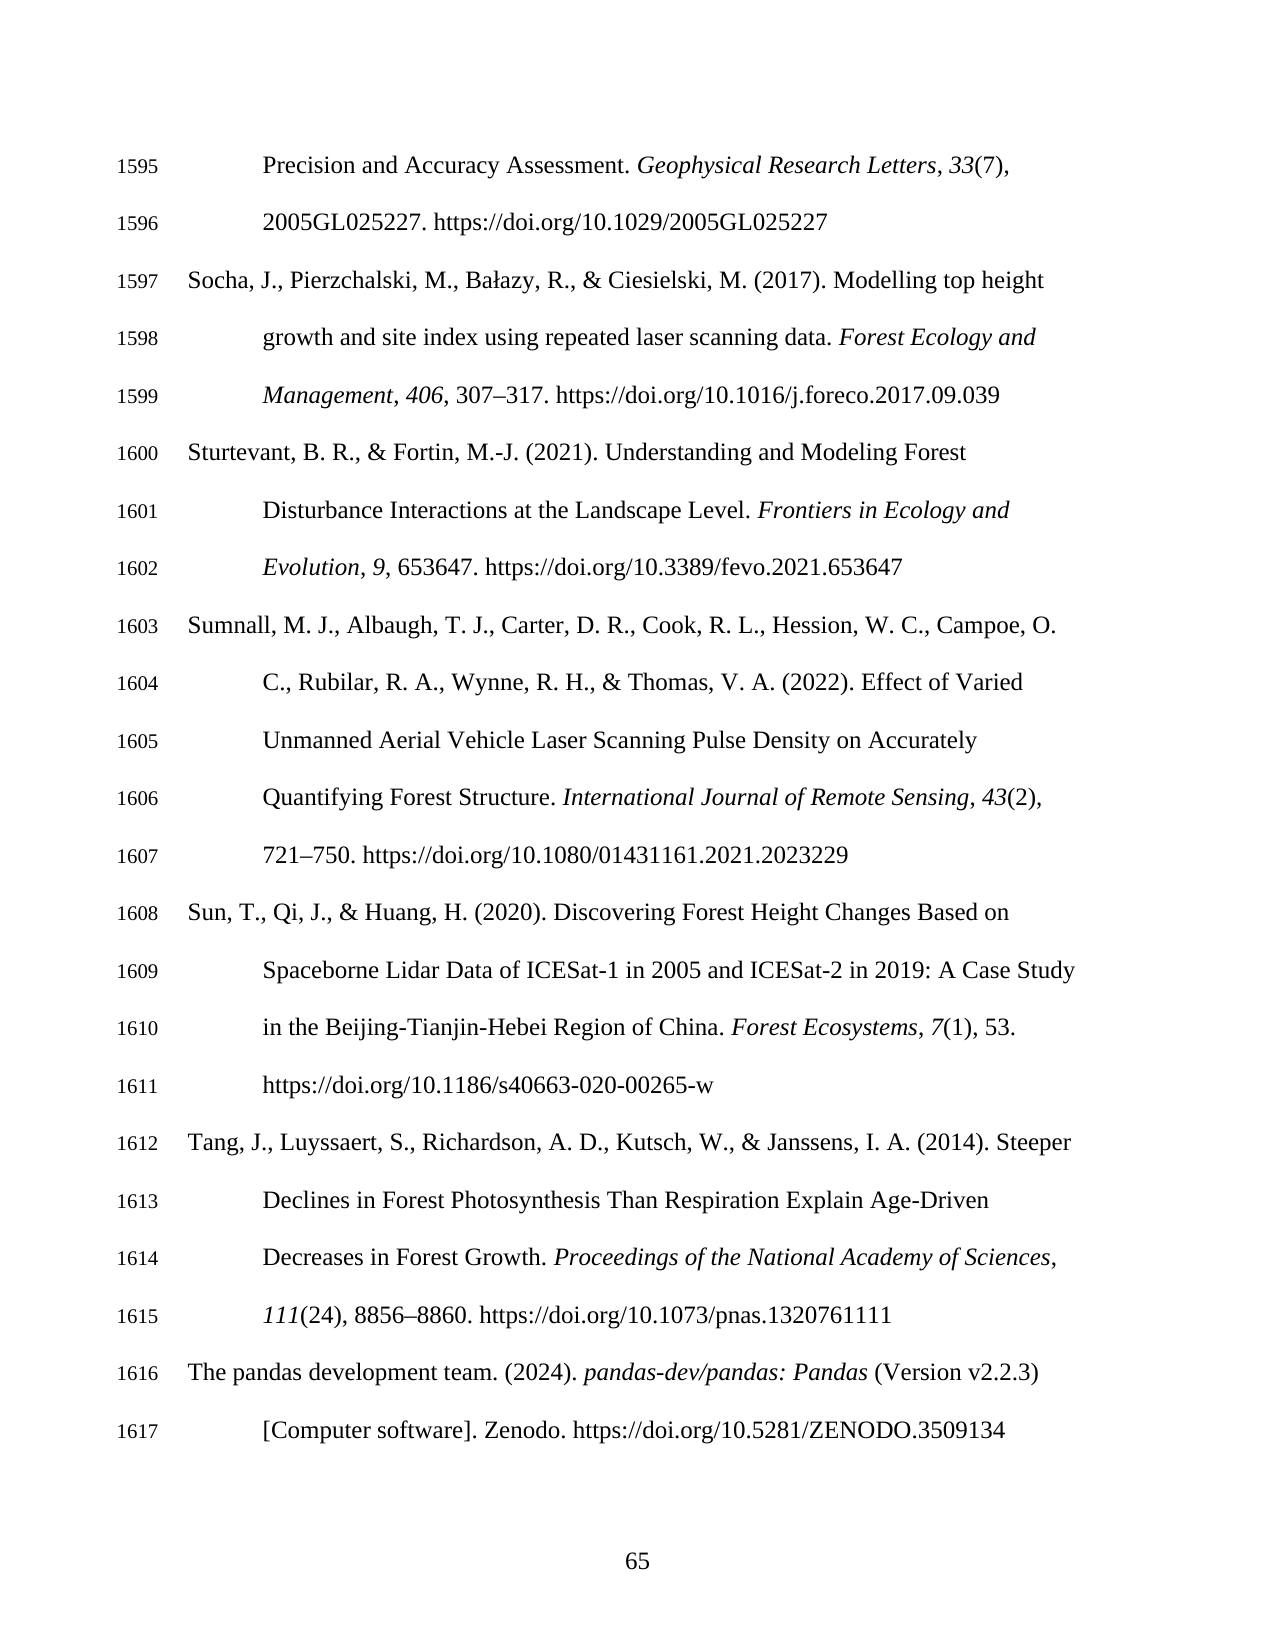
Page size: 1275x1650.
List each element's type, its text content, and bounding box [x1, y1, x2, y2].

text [187, 150, 1087, 236]
text Sturtevant, B. R., & Fortin, M.-J. (2021). Understanding and Modeling Forest Disturbance Interactions at the Landscape Level. Frontiers in Ecology and Evolution, 9, 653647. https://doi.org/10.3389/fevo.2021.653647 [187, 437, 1087, 581]
text Sumnall, M. J., Albaugh, T. J., Carter, D. R., Cook, R. L., Hession, W. C., Campoe, O. C., Rubilar, R. A., Wynne, R. H., & Thomas, V. A. (2022). Effect of Varied Unmanned Aerial Vehicle Laser Scanning Pulse Density on Accurately Quantifying Forest Structure. International Journal of Remote Sensing, 43(2), 721–750. https://doi.org/10.1080/01431161.2021.2023229 [187, 610, 1087, 869]
text The pandas development team. (2024). pandas-dev/pandas: Pandas (Version v2.2.3) [Computer software]. Zenodo. https://doi.org/10.5281/ZENODO.3509134 [187, 1357, 1087, 1444]
text Sun, T., Qi, J., & Huang, H. (2020). Discovering Forest Height Changes Based on Spaceborne Lidar Data of ICESat-1 in 2005 and ICESat-2 in 2019: A Case Study in the Beijing-Tianjin-Hebei Region of China. Forest Ecosystems, 7(1), 53. https://doi.org/10.1186/s40663-020-00265-w [187, 897, 1087, 1099]
text Socha, J., Pierzchalski, M., Bałazy, R., & Ciesielski, M. (2017). Modelling top height growth and site index using repeated laser scanning data. Forest Ecology and Management, 406, 307–317. https://doi.org/10.1016/j.foreco.2017.09.039 [187, 265, 1087, 409]
text Tang, J., Luyssaert, S., Richardson, A. D., Kutsch, W., & Janssens, I. A. (2014). Steeper Declines in Forest Photosynthesis Than Respiration Explain Age-Driven Decreases in Forest Growth. Proceedings of the National Academy of Sciences, 111(24), 8856–8860. https://doi.org/10.1073/pnas.1320761111 [187, 1127, 1087, 1329]
